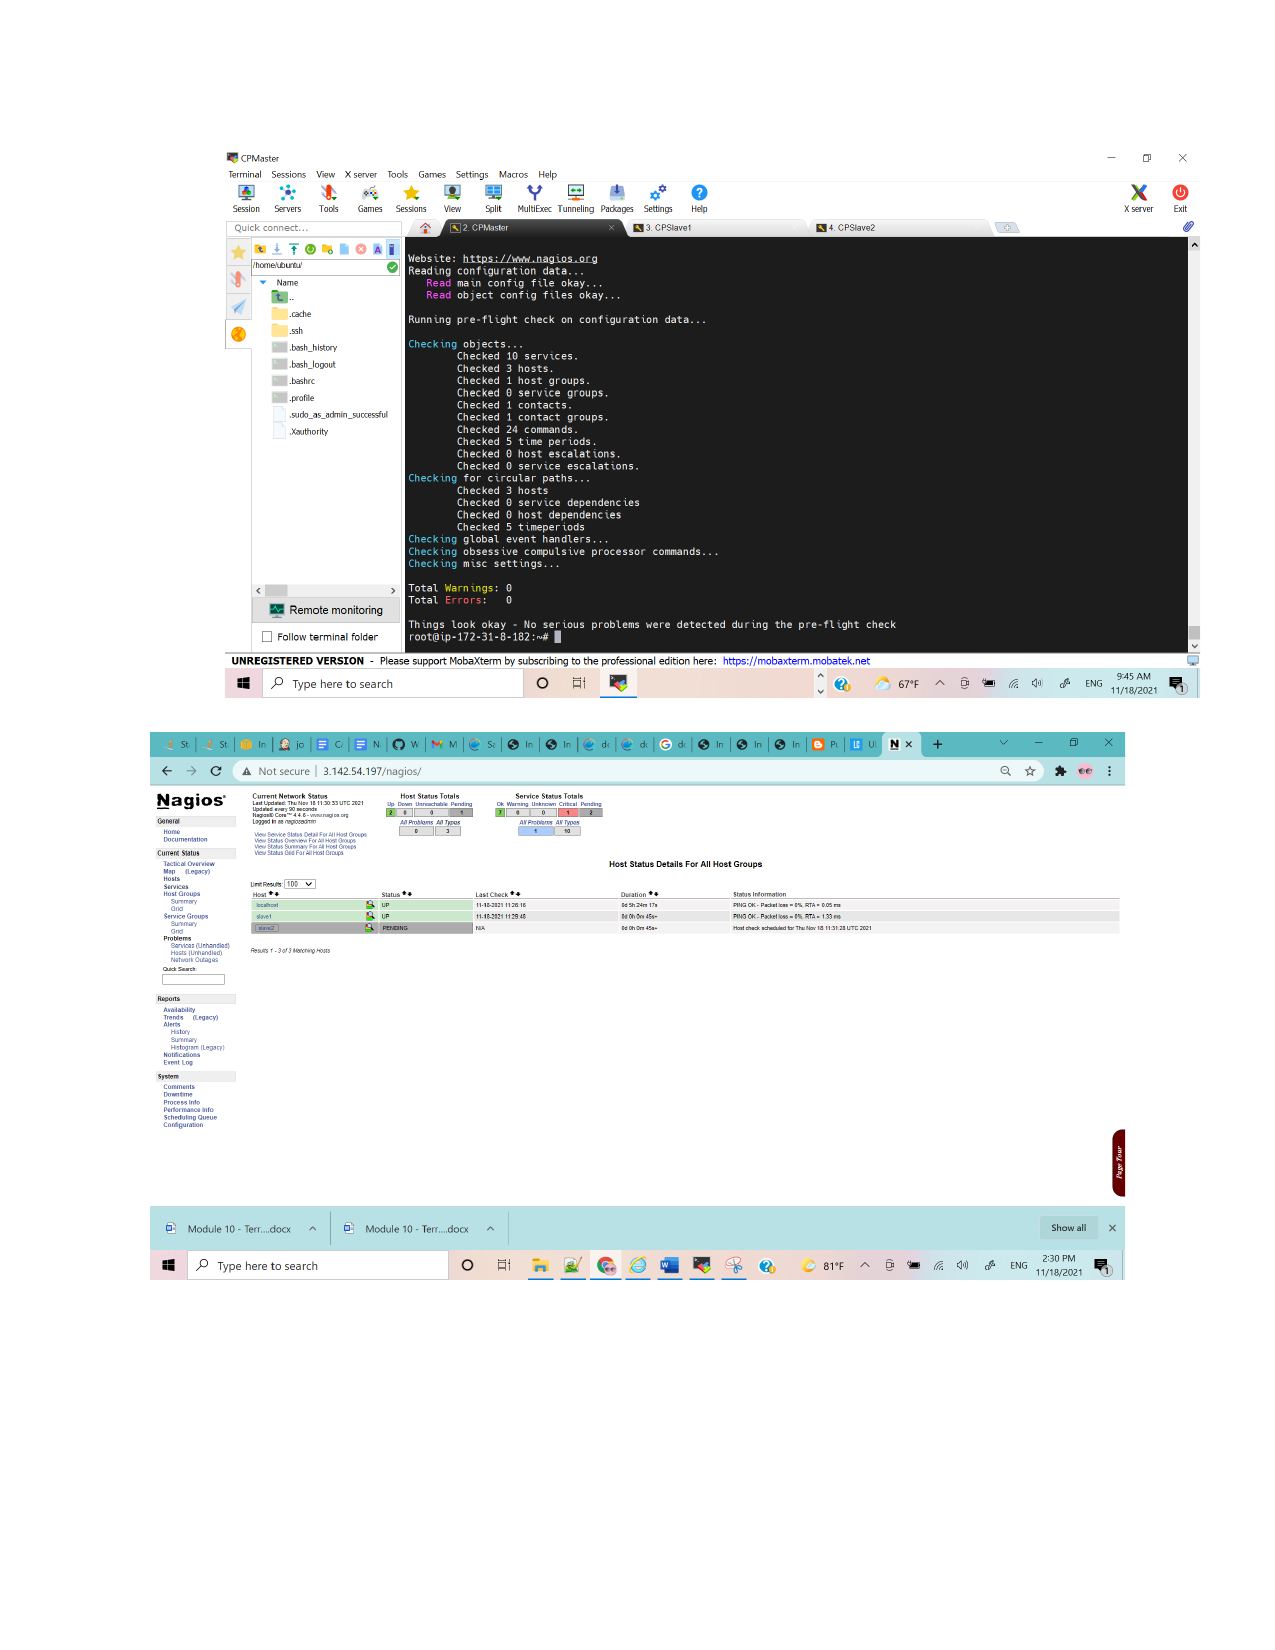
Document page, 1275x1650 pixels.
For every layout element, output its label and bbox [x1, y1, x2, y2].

picture [150, 732, 1125, 1280]
picture [225, 150, 1200, 698]
